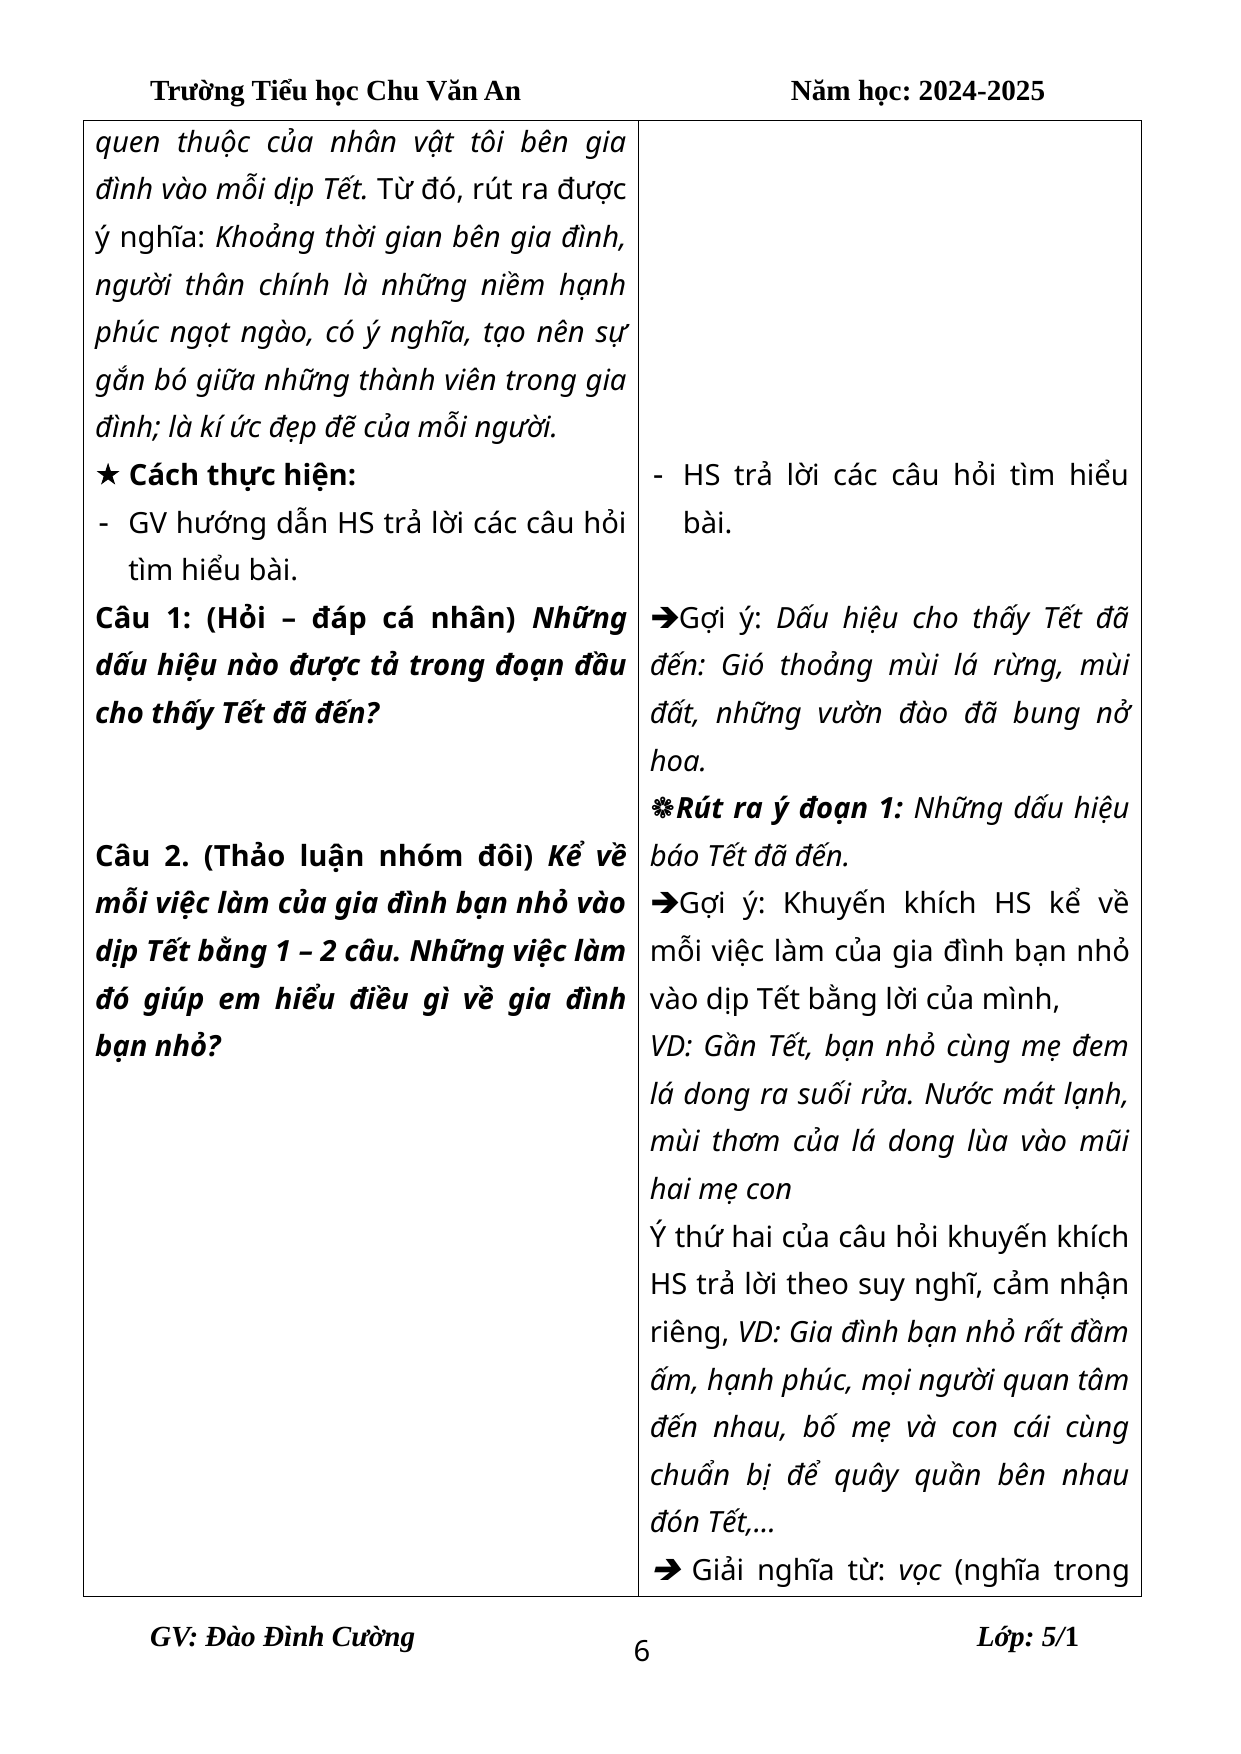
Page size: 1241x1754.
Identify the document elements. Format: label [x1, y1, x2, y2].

table_cell [84, 121, 638, 1596]
table_cell [639, 121, 1141, 1596]
